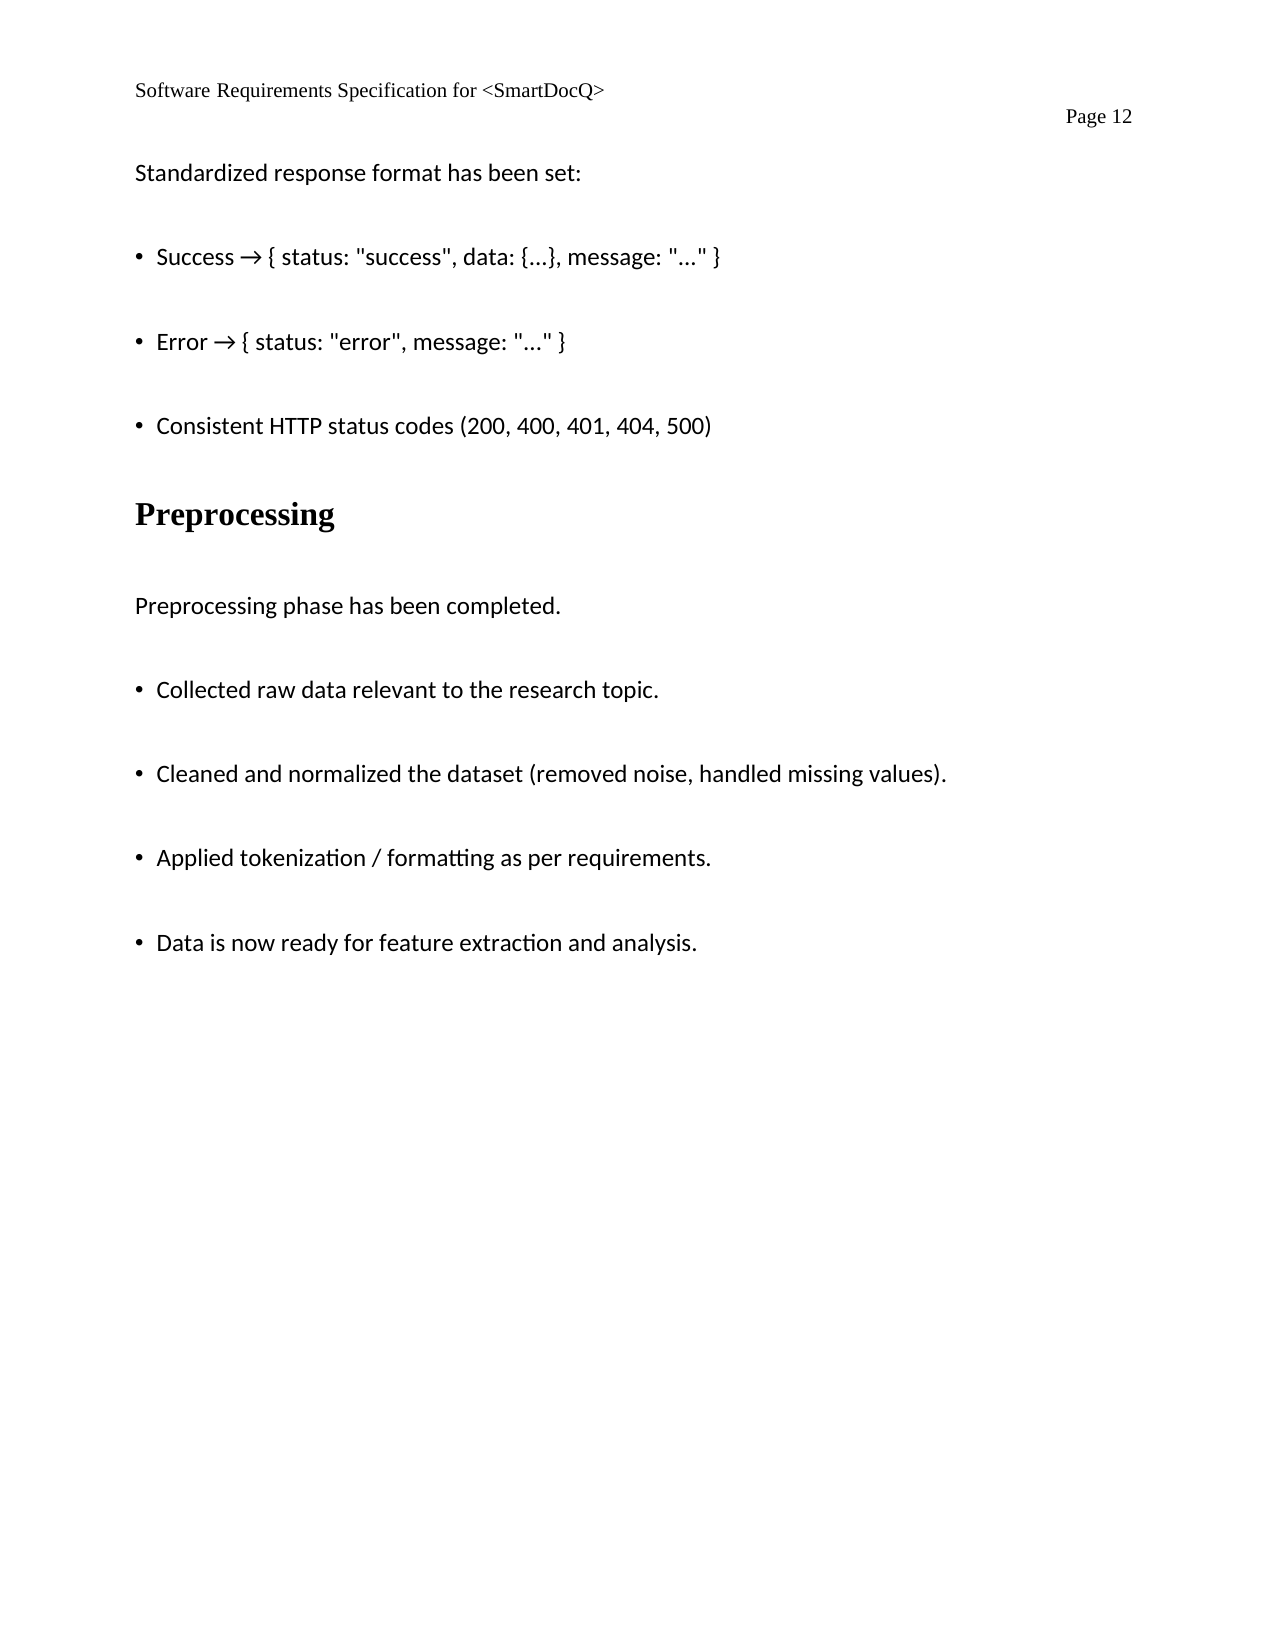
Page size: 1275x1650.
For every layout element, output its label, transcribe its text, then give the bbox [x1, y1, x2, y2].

text • Consistent HTTP status codes (200, 400, 401, 404, 500) [135, 410, 1137, 440]
text • Cleaned and normalized the dataset (removed noise, handled missing values). [135, 758, 1137, 789]
text Preprocessing phase has been completed. [135, 590, 1137, 621]
text • Error → { status: "error", message: "..." } [135, 326, 1137, 356]
text Standardized response format has been set: [135, 157, 1137, 188]
text • Data is now ready for feature extraction and analysis. [135, 927, 1137, 957]
text • Applied tokenization / formatting as per requirements. [135, 842, 1137, 873]
text • Collected raw data relevant to the research topic. [135, 674, 1137, 705]
text Preprocessing [135, 494, 1137, 532]
text • Success → { status: "success", data: {...}, message: "..." } [135, 242, 1137, 272]
